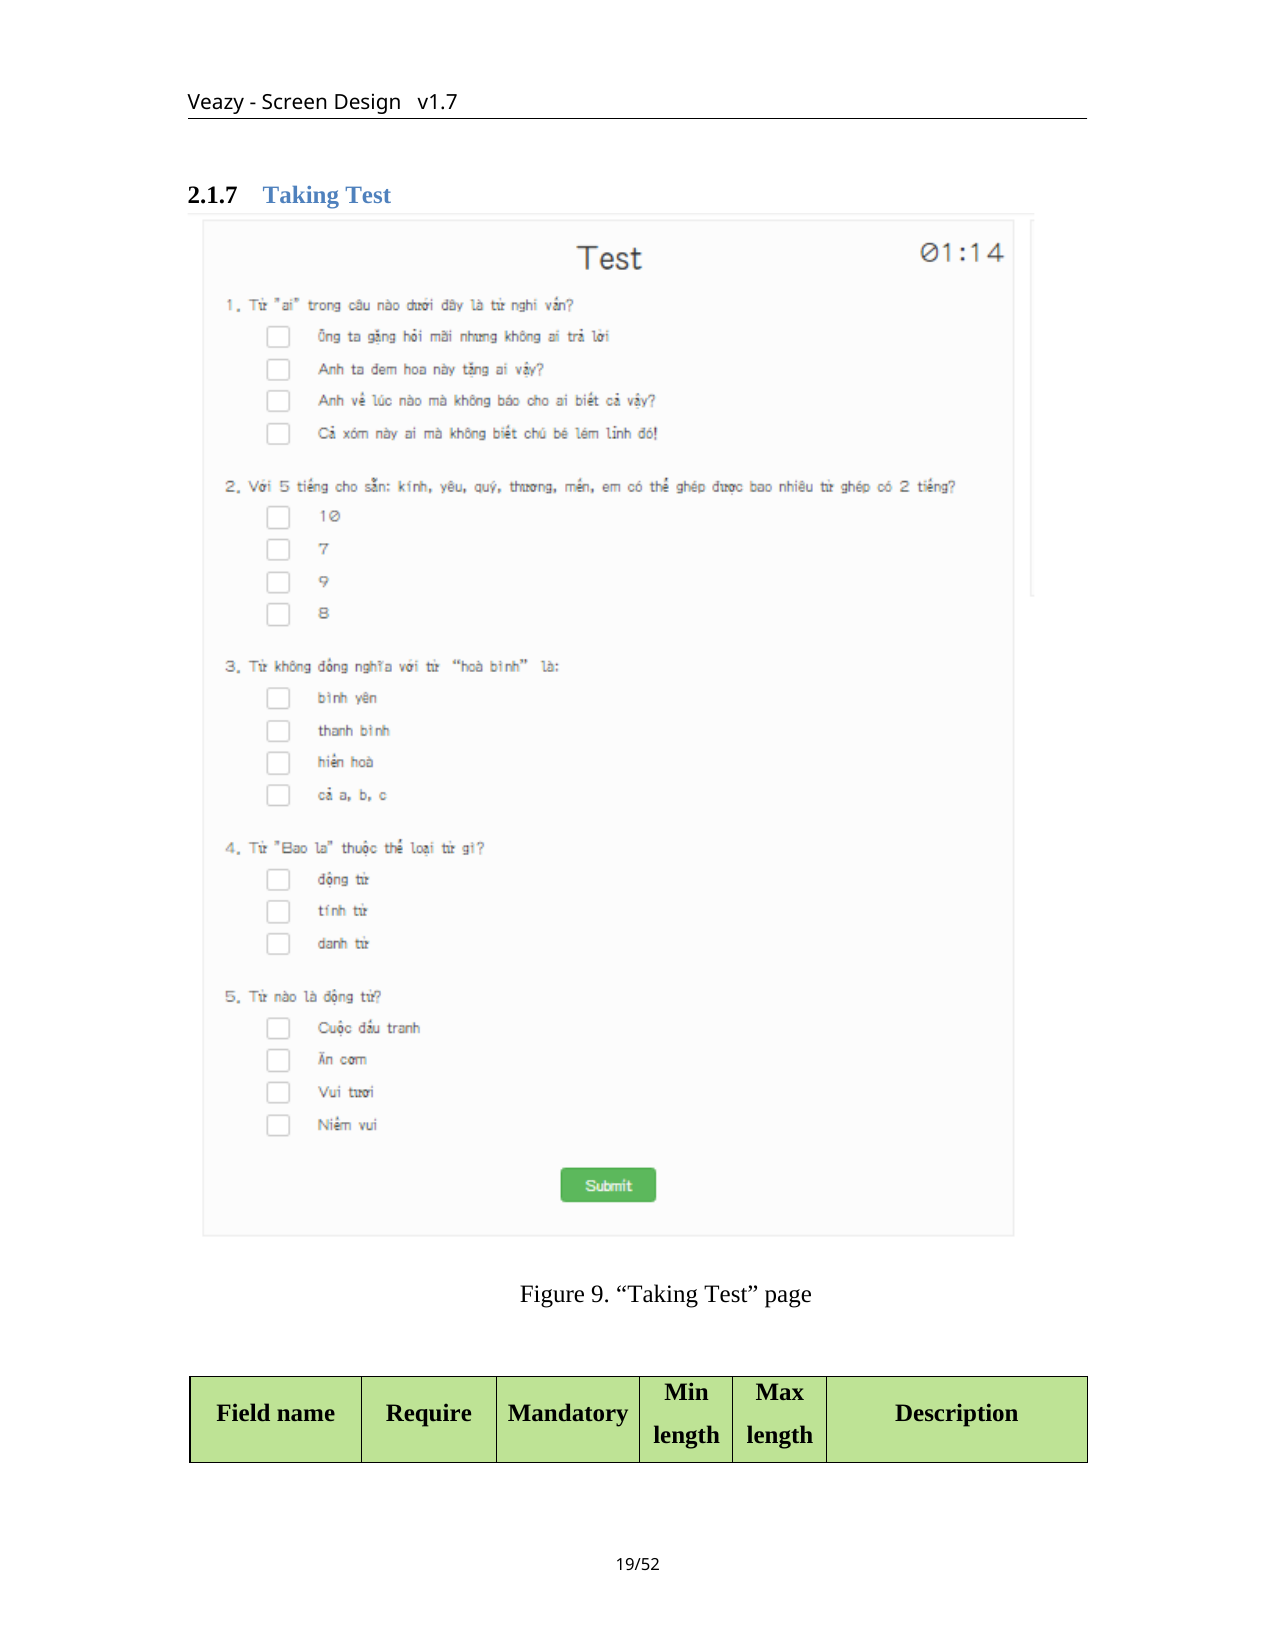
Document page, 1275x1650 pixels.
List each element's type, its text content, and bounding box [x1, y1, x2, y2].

table_header Max length [733, 1377, 826, 1462]
table_header Mandatory [497, 1377, 639, 1462]
picture [187, 213, 1035, 1254]
table_header Require [362, 1377, 496, 1462]
table_header Description [827, 1377, 1087, 1462]
subtitle Taking Test [187, 180, 1087, 209]
table_header Field name [191, 1377, 361, 1462]
text Figure 9. “Taking Test” page [244, 1279, 1087, 1307]
table_header Min length [640, 1377, 732, 1462]
